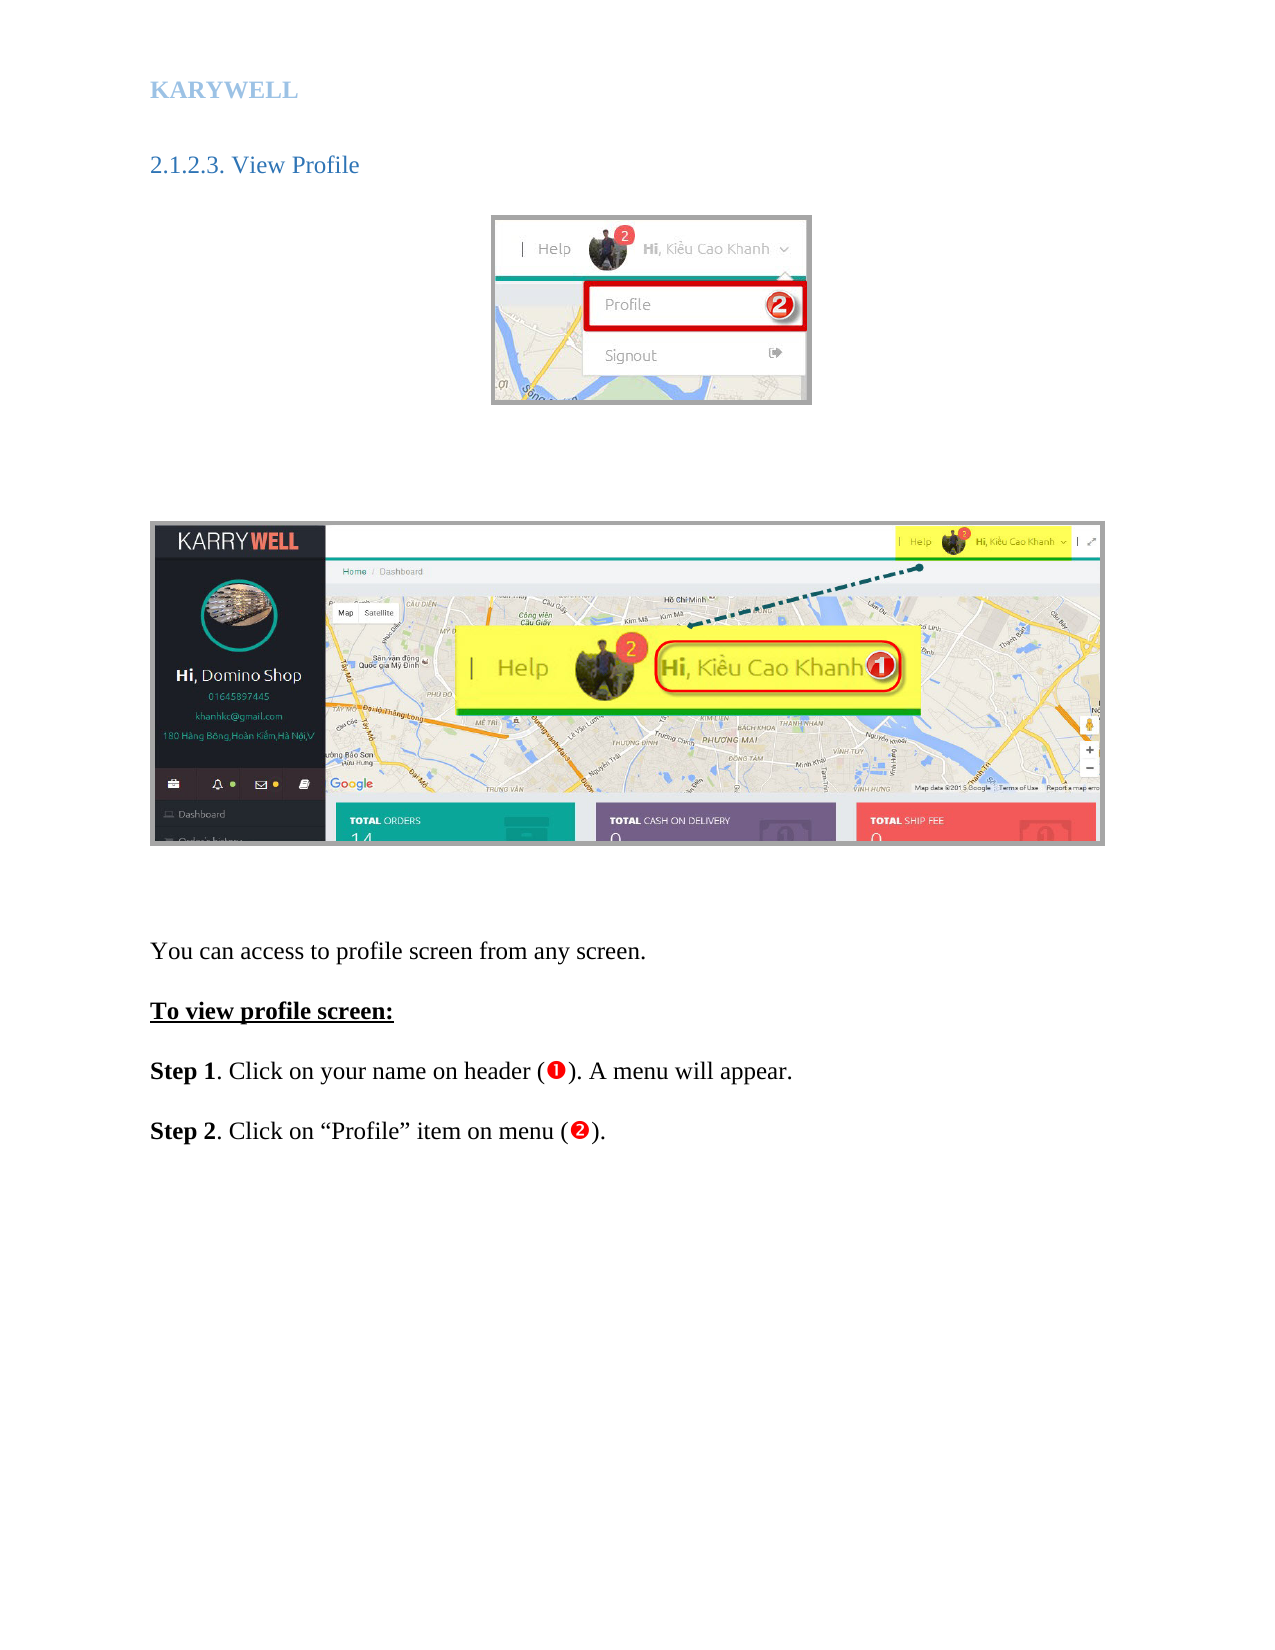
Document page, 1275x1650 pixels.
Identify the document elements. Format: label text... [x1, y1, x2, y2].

subtitle 2.1.2.3. View Profile [150, 150, 1125, 179]
text To view profile screen: [150, 996, 1125, 1025]
text Step 2. Click on “Profile” item on menu (). [150, 1116, 1125, 1144]
text You can access to profile screen from any screen. [150, 936, 1125, 965]
picture [495, 220, 807, 400]
text Step 1. Click on your name on header (). A menu will appear. [150, 1056, 1125, 1085]
picture [155, 525, 1100, 841]
